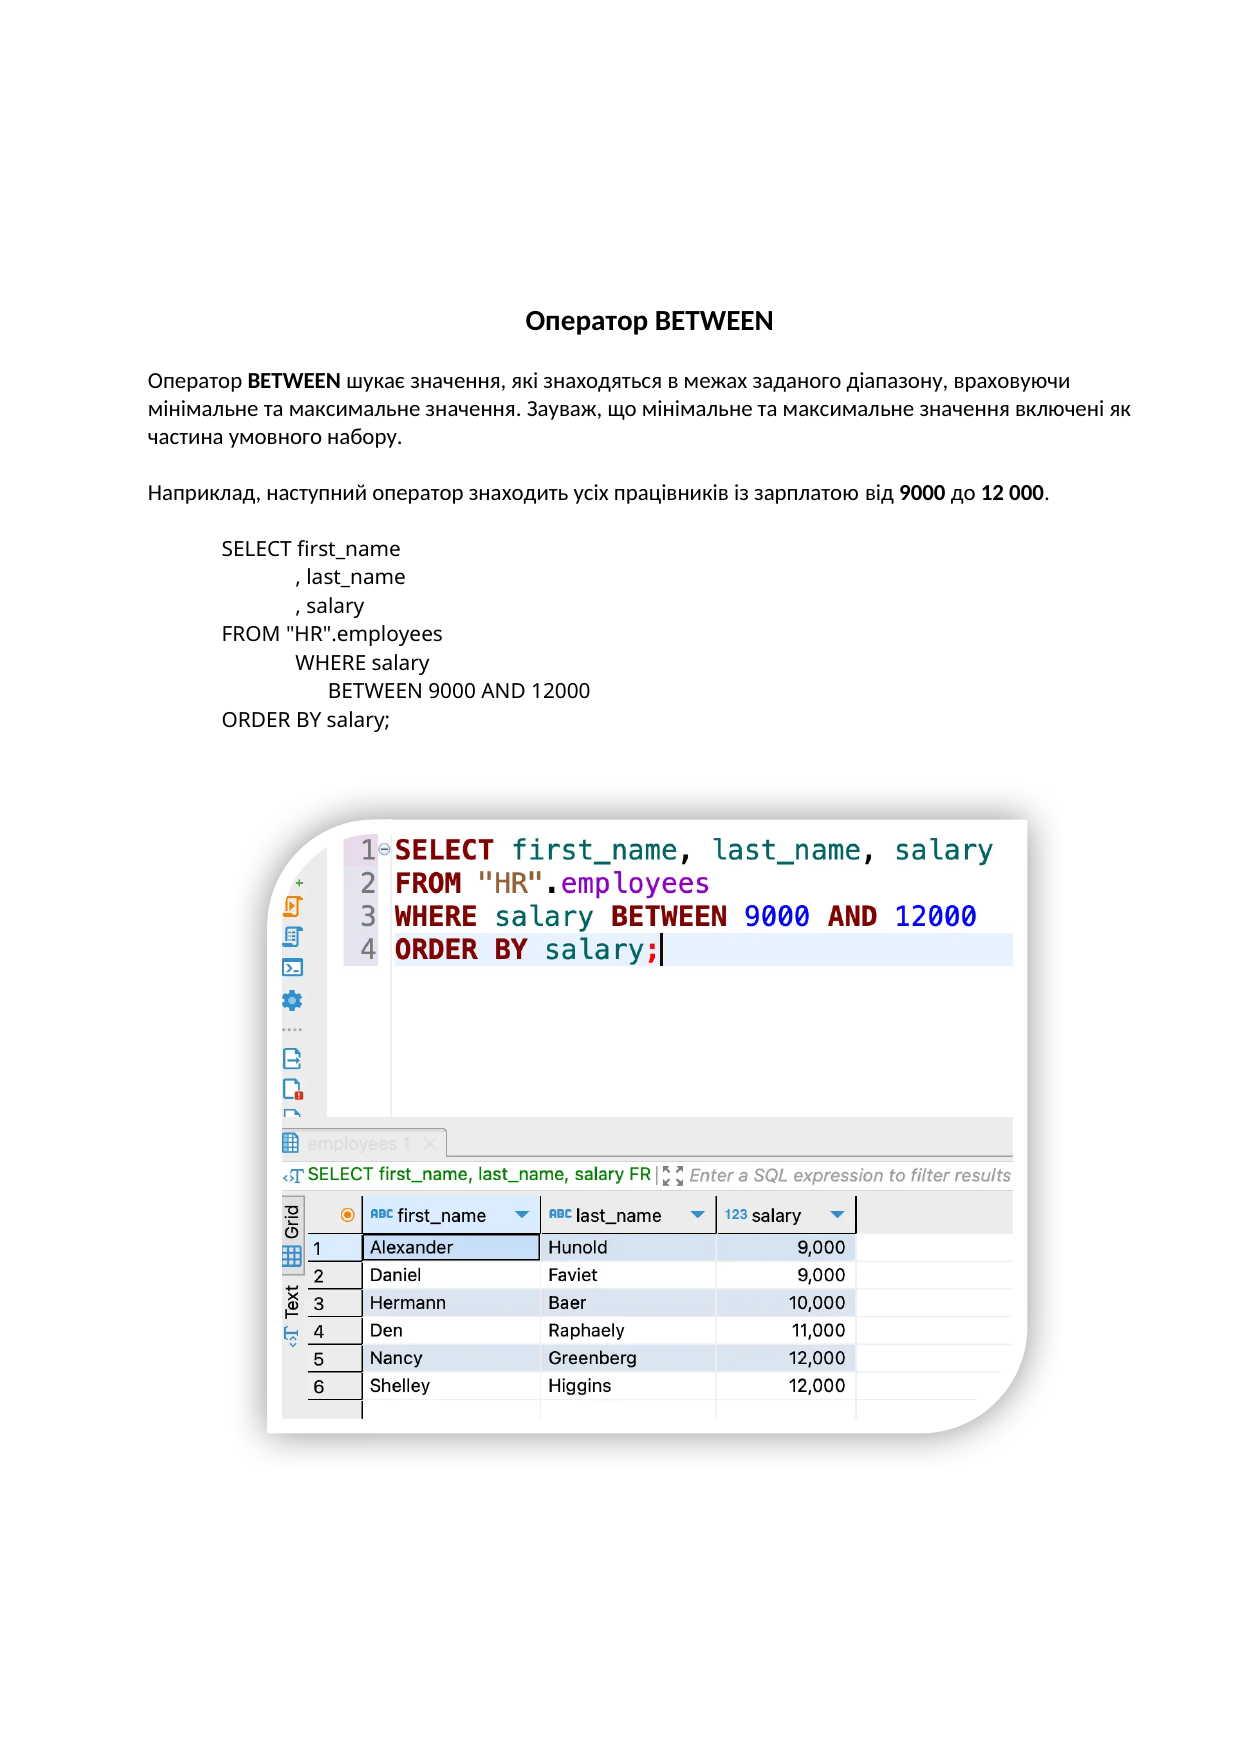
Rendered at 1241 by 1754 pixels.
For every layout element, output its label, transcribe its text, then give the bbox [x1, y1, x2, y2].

text , salary [295, 591, 1152, 619]
text Оператор BETWEEN [148, 302, 1152, 338]
text FROM "HR".employees [221, 619, 1152, 648]
text BETWEEN 9000 AND 12000 [221, 676, 1152, 705]
text Оператор BETWEEN шукає значення, які знаходяться в межах заданого діапазону, враховуючи мінімальне та максимальне значення. Зауваж, що мінімальне та максимальне значення включені як частина умовного набору. [148, 366, 1152, 450]
text SELECT first_name [221, 534, 1152, 562]
text Наприклад, наступний оператор знаходить усіх працівників із зарплатою від 9000 до 12 000. [148, 478, 1152, 506]
picture [282, 835, 1012, 1418]
text , last_name [295, 562, 1152, 591]
text WHERE salary [221, 648, 1152, 676]
text ORDER BY salary; [221, 705, 1152, 733]
